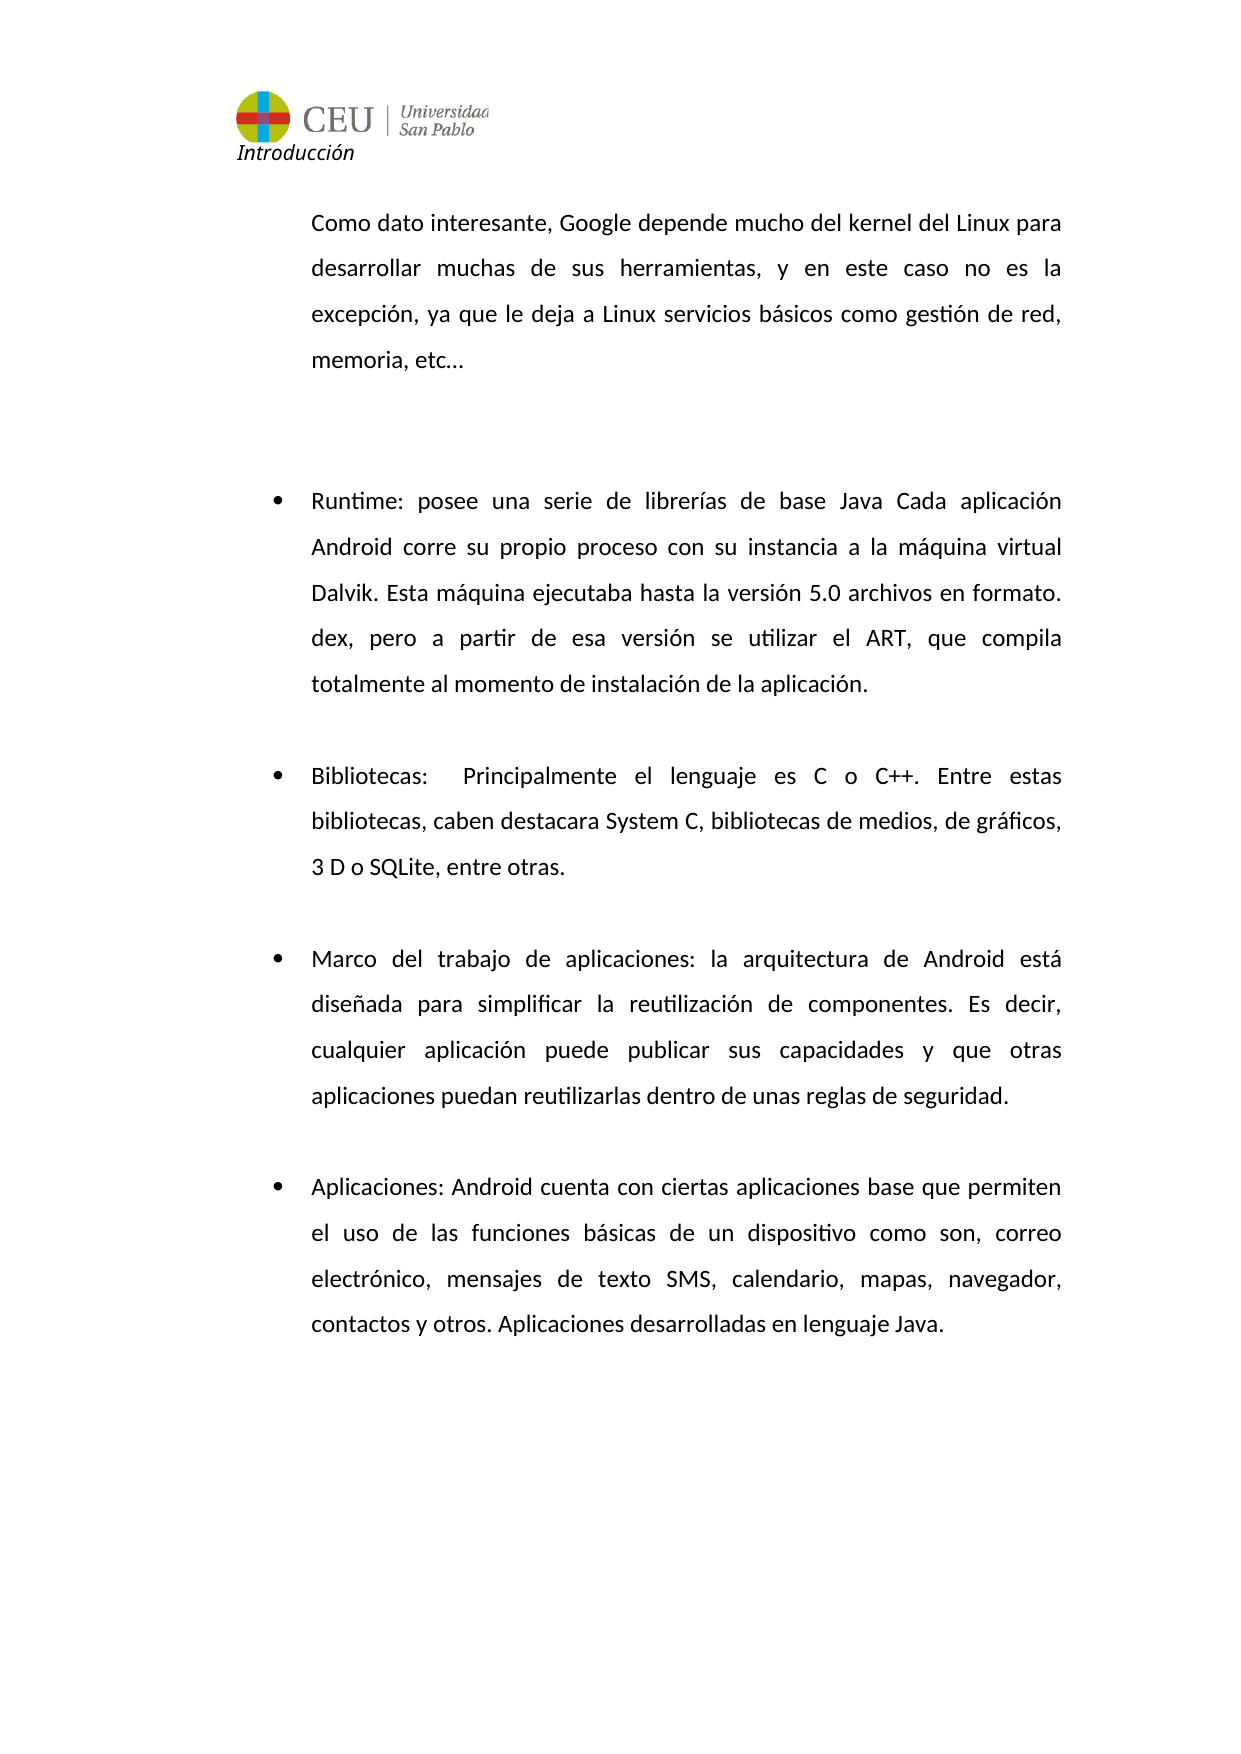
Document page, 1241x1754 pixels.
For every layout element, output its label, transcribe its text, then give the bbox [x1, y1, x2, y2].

picture [235, 89, 489, 143]
list Bibliotecas: Principalmente el lenguaje es C o C++. Entre estas bibliotecas, caben destacara System C, bibliotecas de medios, de gráficos, 3 D o SQLite, entre otras. [274, 760, 1063, 882]
list Aplicaciones: Android cuenta con ciertas aplicaciones base que permiten el uso de las funciones básicas de un dispositivo como son, correo electrónico, mensajes de texto SMS, calendario, mapas, navegador, contactos y otros. Aplicaciones desarrolladas en lenguaje Java. [274, 1171, 1063, 1339]
list Runtime: posee una serie de librerías de base Java Cada aplicación Android corre su propio proceso con su instancia a la máquina virtual Dalvik. Esta máquina ejecutaba hasta la versión 5.0 archivos en formato. dex, pero a partir de esa versión se utilizar el ART, que compila totalmente al momento de instalación de la aplicación. [274, 485, 1063, 699]
list Como dato interesante, Google depende mucho del kernel del Linux para desarrollar muchas de sus herramientas, y en este caso no es la excepción, ya que le deja a Linux servicios básicos como gestión de red, memoria, etc… [311, 207, 1063, 374]
list Marco del trabajo de aplicaciones: la arquitectura de Android está diseñada para simplificar la reutilización de componentes. Es decir, cualquier aplicación puede publicar sus capacidades y que otras aplicaciones puedan reutilizarlas dentro de unas reglas de seguridad. [274, 943, 1063, 1110]
